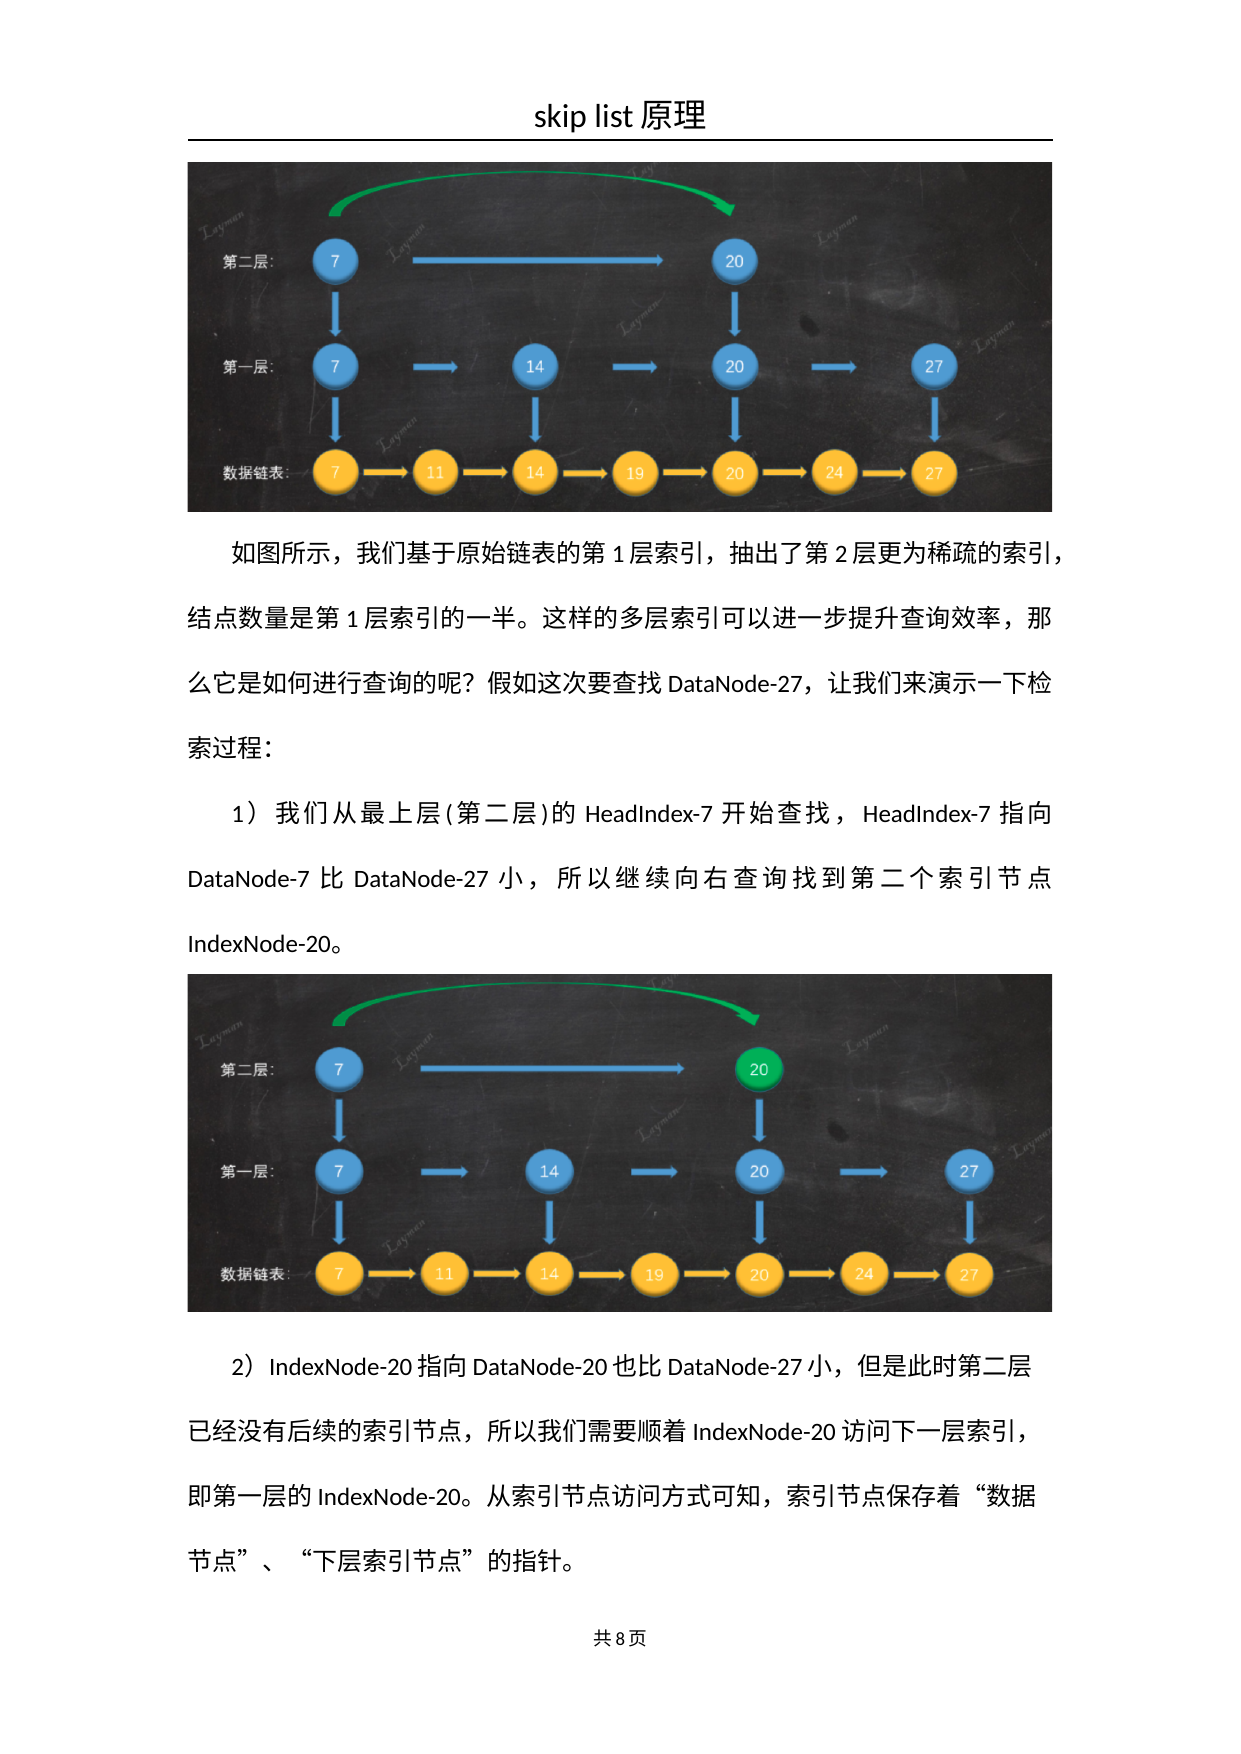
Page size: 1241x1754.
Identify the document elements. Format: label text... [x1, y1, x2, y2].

picture [187, 974, 1053, 1312]
text 1）我们从最上层(第二层)的HeadIndex-7开始查找，HeadIndex-7指向DataNode-7比DataNode-27小，所以继续向右查询找到第二个索引节点IndexNode-20。 [187, 779, 1053, 974]
text 2）IndexNode-20指向DataNode-20也比DataNode-27小，但是此时第二层已经没有后续的索引节点，所以我们需要顺着IndexNode-20访问下一层索引，即第一层的IndexNode-20。从索引节点访问方式可知，索引节点保存着“数据节点”、“下层索引节点”的指针。 [187, 1332, 1053, 1592]
picture [187, 162, 1053, 512]
text 如图所示，我们基于原始链表的第1层索引，抽出了第2层更为稀疏的索引，结点数量是第1层索引的一半。这样的多层索引可以进一步提升查询效率，那么它是如何进行查询的呢？假如这次要查找DataNode-27，让我们来演示一下检索过程： [187, 519, 1053, 779]
